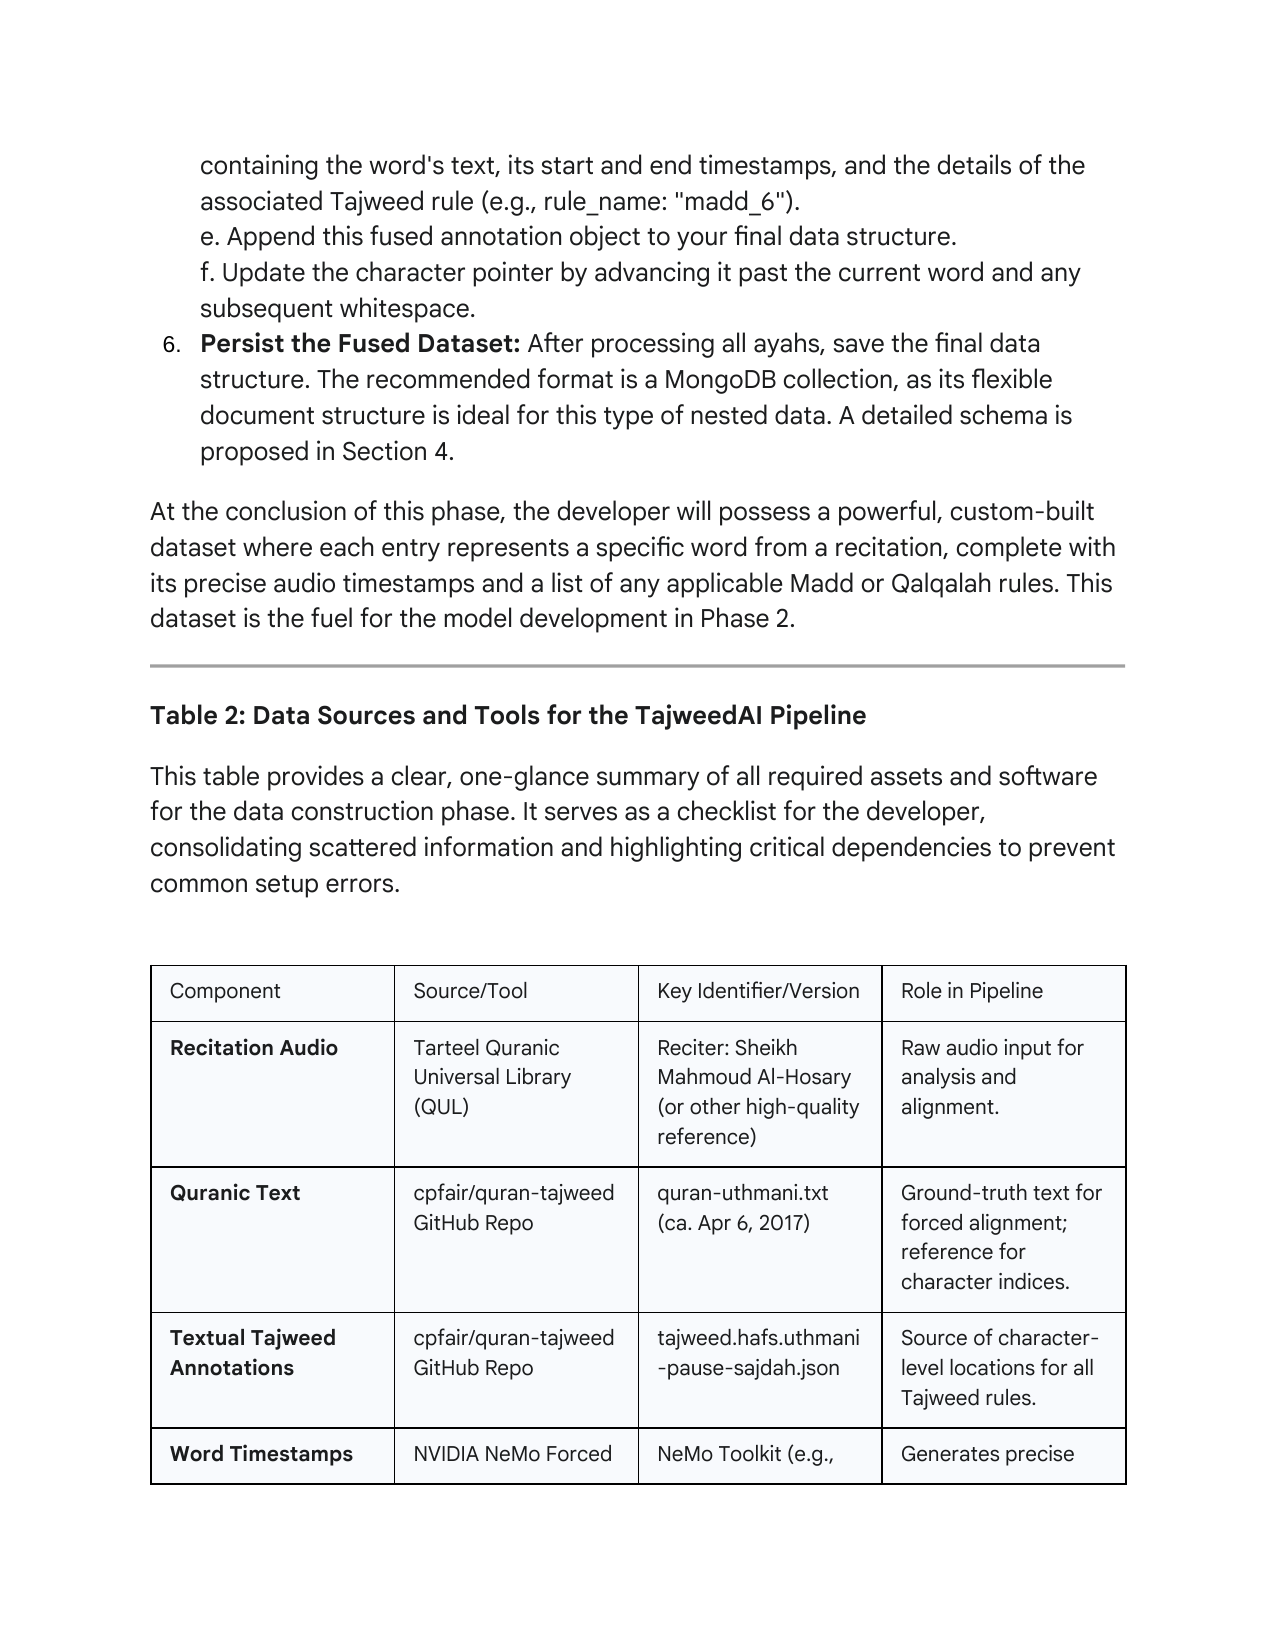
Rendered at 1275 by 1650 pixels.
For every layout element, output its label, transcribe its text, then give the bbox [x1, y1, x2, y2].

text Table 2: Data Sources and Tools for the TajweedAI Pipeline [150, 668, 1125, 732]
table_header Source/Tool [395, 966, 638, 1021]
table_cell Tarteel Quranic Universal Library (QUL) [395, 1022, 638, 1166]
table_header Role in Pipeline [883, 966, 1125, 1021]
table_header Key Identifier/Version [639, 966, 881, 1021]
table_cell Raw audio input for analysis and alignment. [883, 1022, 1125, 1166]
text This table provides a clear, one-glance summary of all required assets and software for the data construction phase. It serves as a checklist for the developer, consolidating scattered information and highlighting critical dependencies to prevent common setup errors. [150, 761, 1125, 899]
table_cell Textual Tajweed Annotations [152, 1313, 394, 1427]
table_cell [639, 1429, 881, 1483]
table_header Component [152, 966, 394, 1021]
table_cell quran-uthmani.txt (ca. Apr 6, 2017) [639, 1168, 881, 1311]
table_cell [883, 1429, 1125, 1483]
table_cell Ground-truth text for forced alignment; reference for character indices. [883, 1168, 1125, 1311]
table_cell cpfair/quran-tajweed GitHub Repo [395, 1168, 638, 1311]
table_cell Quranic Text [152, 1168, 394, 1311]
table_cell Reciter: Sheikh Mahmoud Al-Hosary (or other high-quality reference) [639, 1022, 881, 1166]
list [162, 150, 1125, 324]
list Persist the Fused Dataset: After processing all ayahs, save the final data structure. The recommended format is a MongoDB collection, as its flexible document structure is ideal for this type of nested data. A detailed schema is proposed in Section 4. [162, 329, 1125, 467]
table_cell Word Timestamps [152, 1429, 394, 1483]
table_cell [395, 1429, 638, 1483]
table_cell tajweed.hafs.uthmani-pause-sajdah.json [639, 1313, 881, 1427]
text At the conclusion of this phase, the developer will possess a powerful, custom-built dataset where each entry represents a specific word from a recitation, complete with its precise audio timestamps and a list of any applicable Madd or Qalqalah rules. This dataset is the fuel for the model development in Phase 2. [150, 497, 1125, 635]
table_cell Recitation Audio [152, 1022, 394, 1166]
table_cell Source of character-level locations for all Tajweed rules. [883, 1313, 1125, 1427]
table_cell cpfair/quran-tajweed GitHub Repo [395, 1313, 638, 1427]
